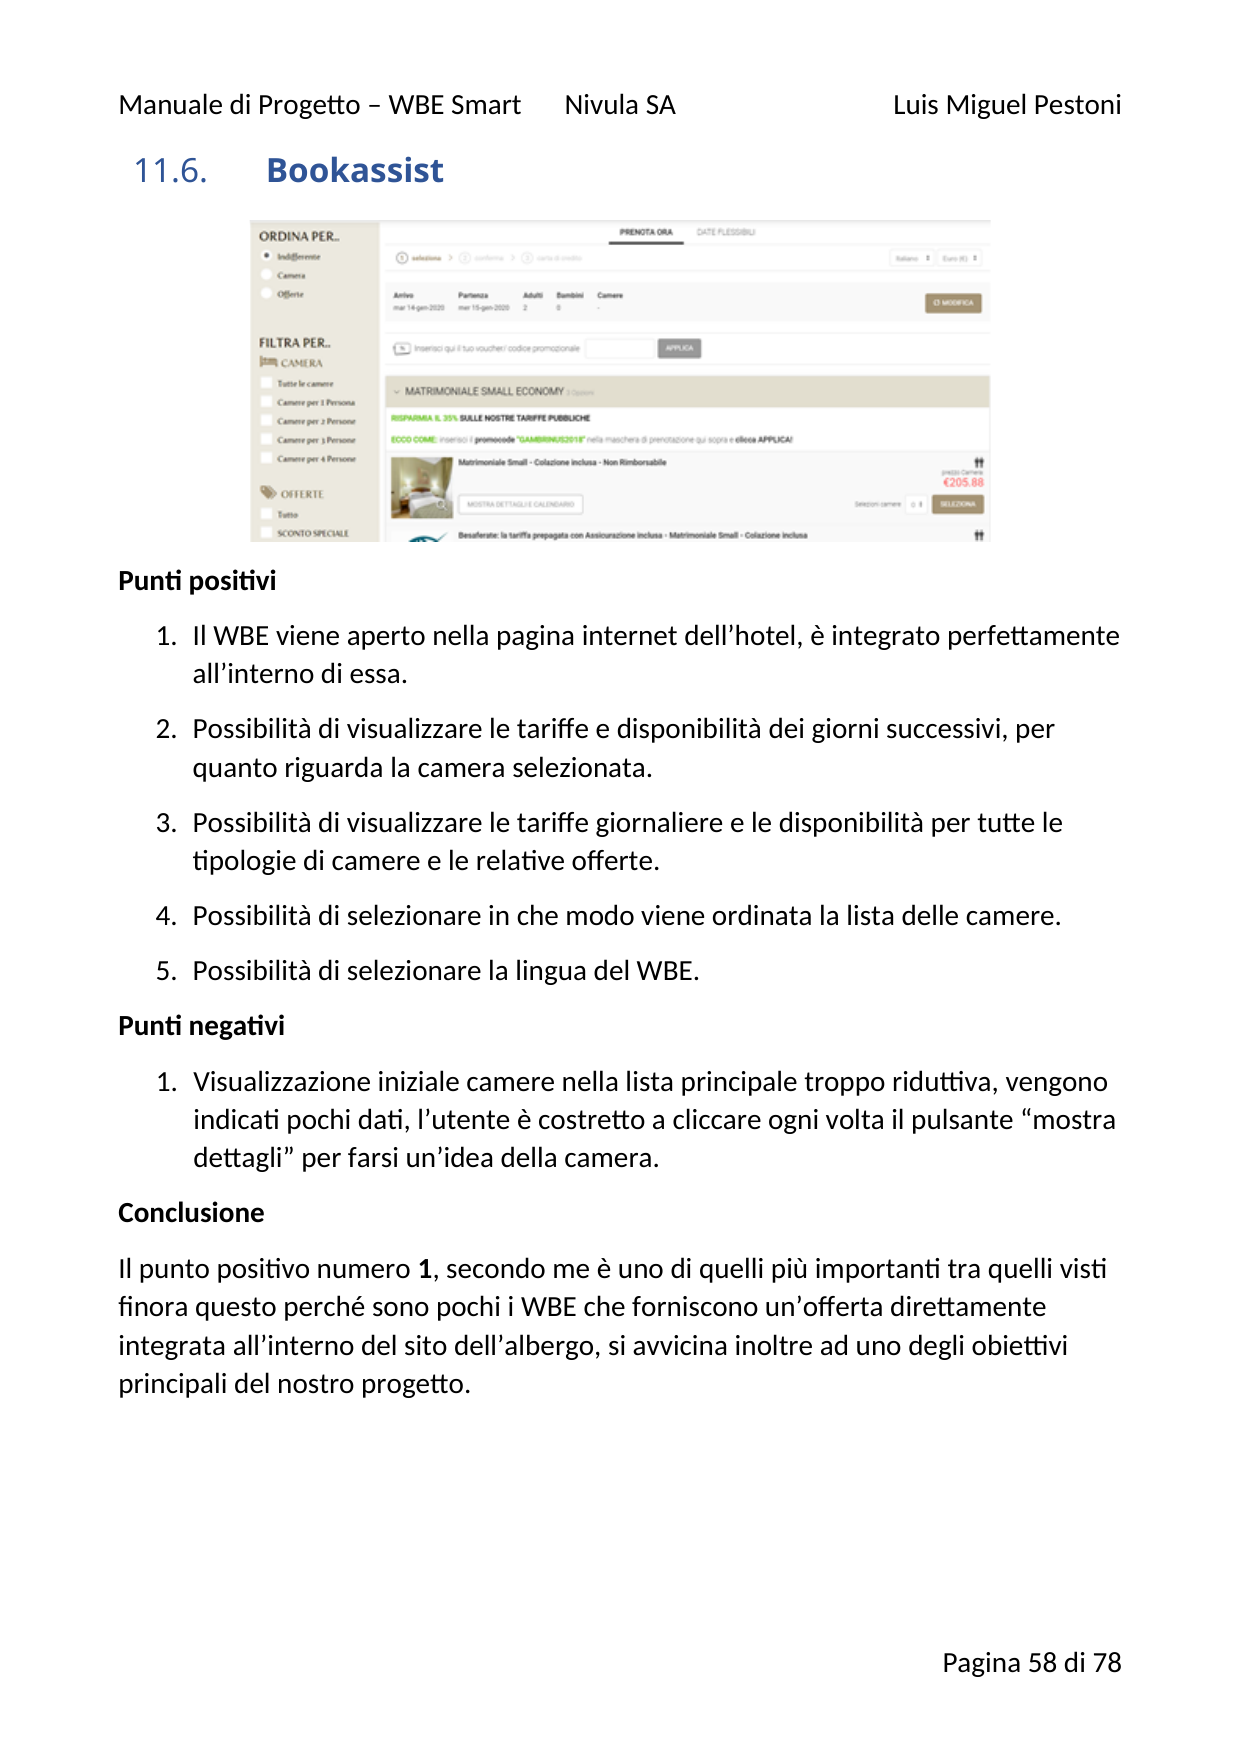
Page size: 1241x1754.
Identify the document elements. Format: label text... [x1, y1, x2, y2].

subtitle Bookassist [133, 147, 1122, 192]
list Possibilità di visualizzare le tariffe giornaliere e le disponibilità per tutte le tipologie di camere e le relative offerte. [155, 804, 1122, 878]
list Visualizzazione iniziale camere nella lista principale troppo riduttiva, vengono indicati pochi dati, l’utente è costretto a cliccare ogni volta il pulsante “mostra dettagli” per farsi un’idea della camera. [156, 1063, 1122, 1175]
text Punti negativi [118, 1007, 1122, 1043]
text Il punto positivo numero 1, secondo me è uno di quelli più importanti tra quelli visti finora questo perché sono pochi i WBE che forniscono un’offerta direttamente integrata all’interno del sito dell’albergo, si avvicina inoltre ad uno degli obiettivi principali del nostro progetto. [118, 1250, 1122, 1401]
list Possibilità di selezionare in che modo viene ordinata la lista delle camere. [155, 897, 1122, 933]
picture [249, 220, 991, 542]
list Possibilità di selezionare la lingua del WBE. [155, 952, 1122, 988]
text Conclusione [118, 1194, 1122, 1230]
list Il WBE viene aperto nella pagina internet dell’hotel, è integrato perfettamente all’interno di essa. [155, 617, 1122, 691]
list Possibilità di visualizzare le tariffe e disponibilità dei giorni successivi, per quanto riguarda la camera selezionata. [155, 710, 1122, 784]
text Punti positivi [118, 562, 1122, 597]
